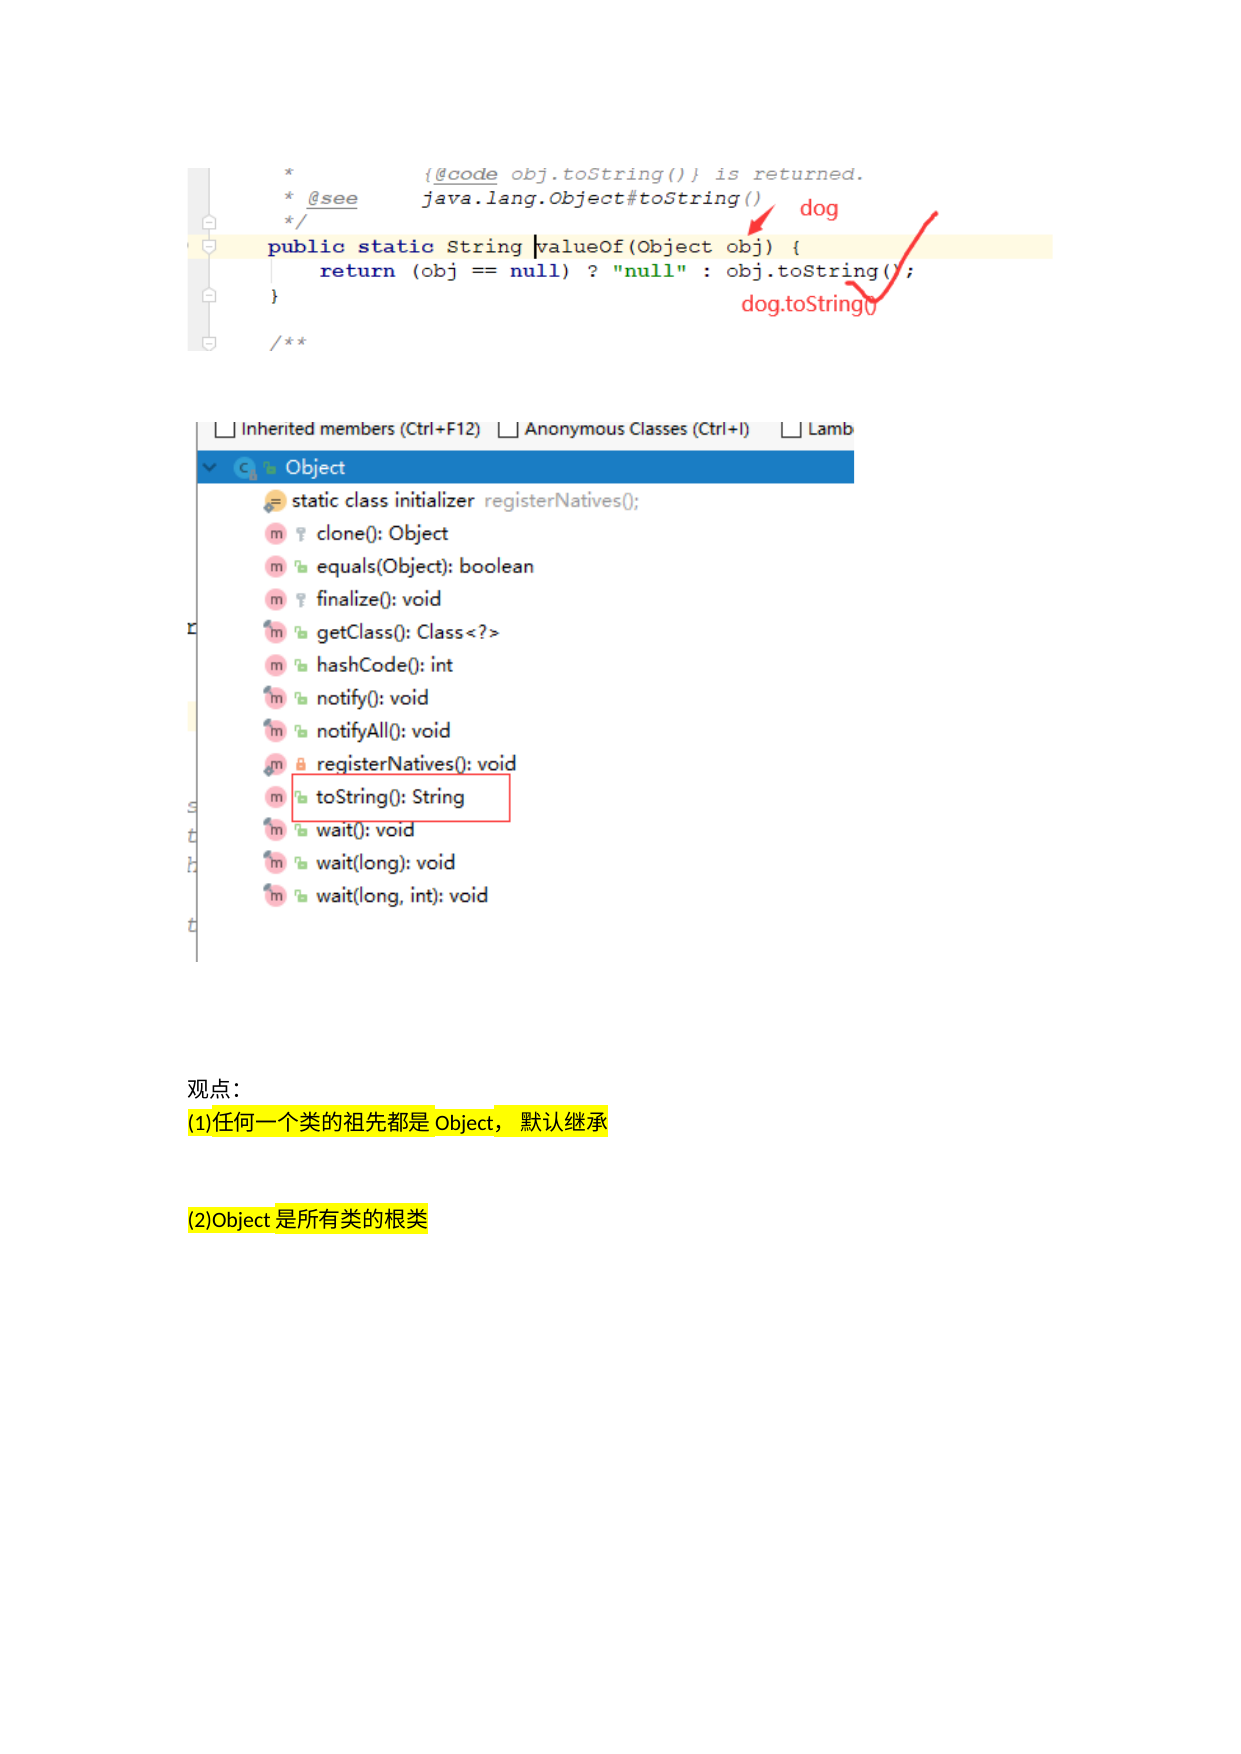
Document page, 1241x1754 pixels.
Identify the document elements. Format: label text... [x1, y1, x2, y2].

text (2)Object是所有类的根类 [187, 1202, 1053, 1234]
text (1)任何一个类的祖先都是Object， 默认继承 [187, 1104, 1053, 1137]
picture [187, 168, 1053, 351]
text 观点： [187, 1072, 1053, 1104]
picture [187, 422, 855, 962]
